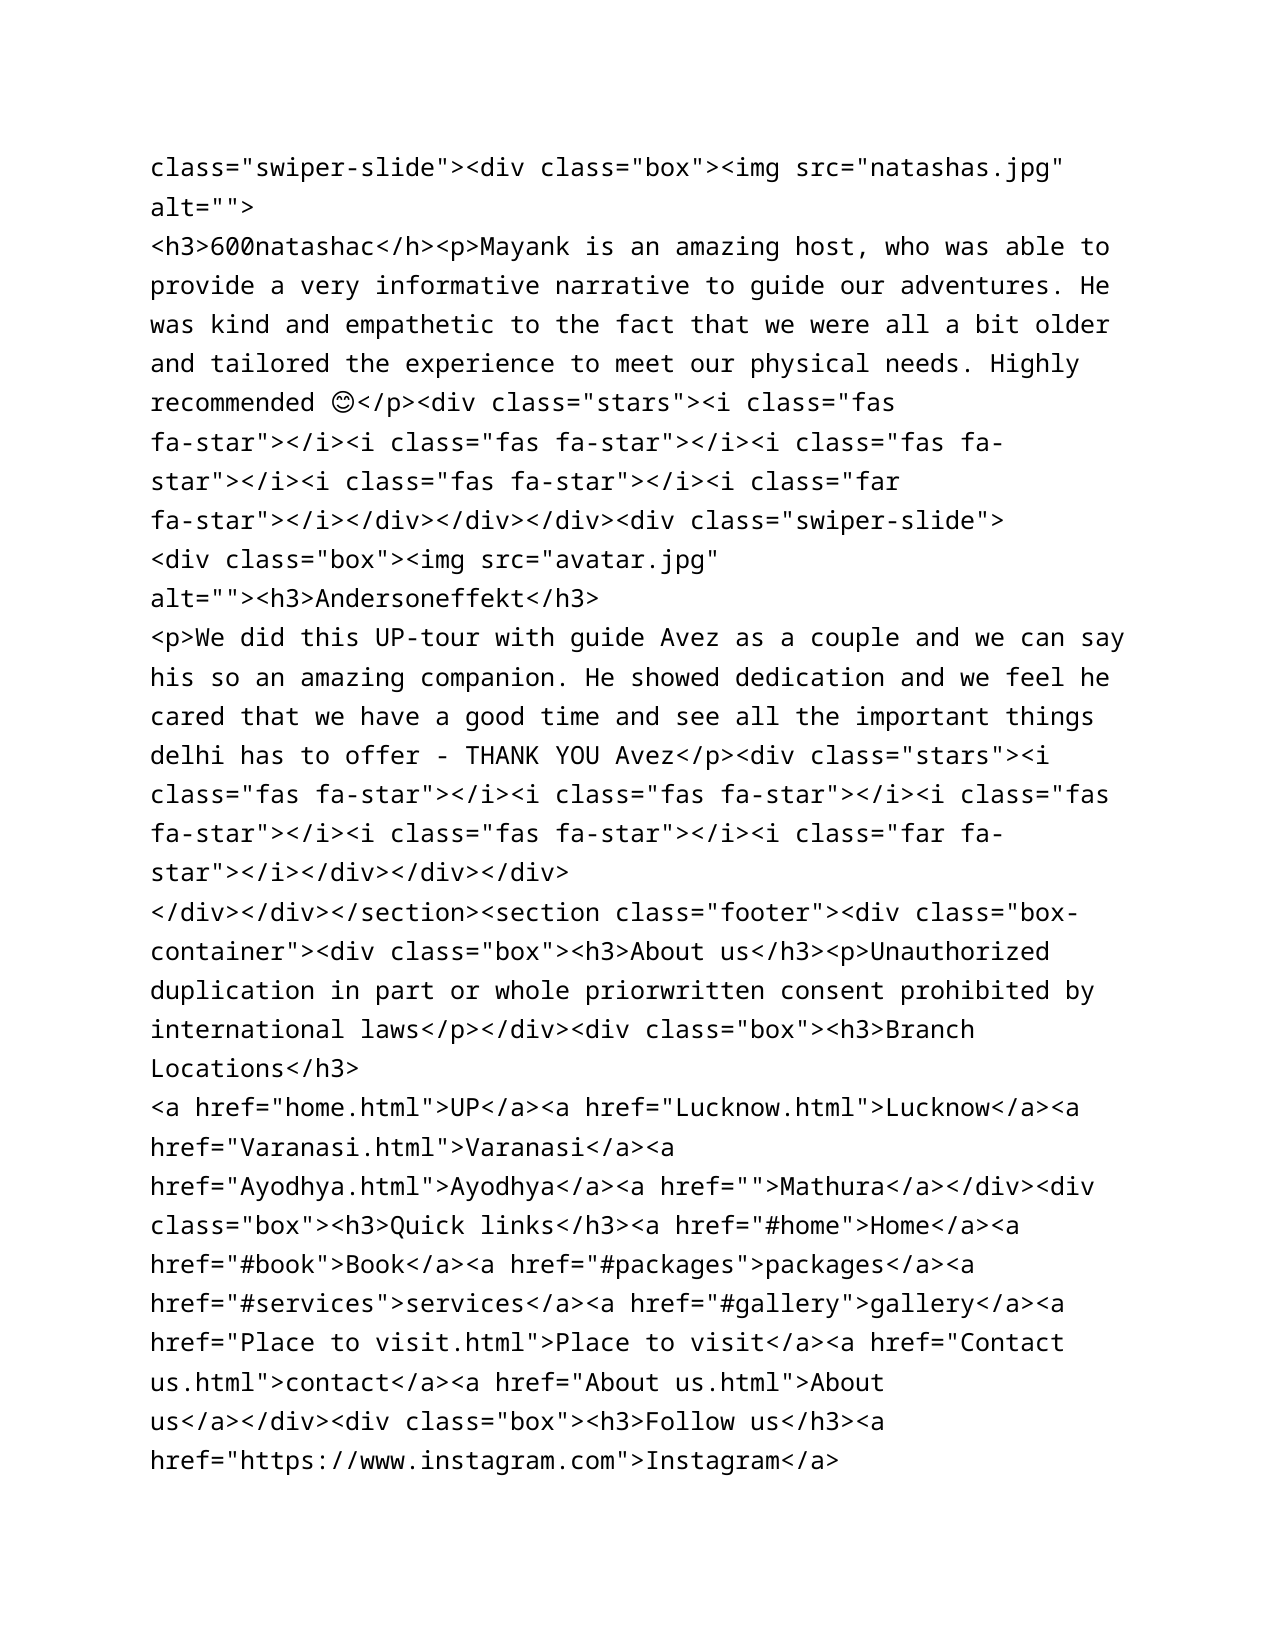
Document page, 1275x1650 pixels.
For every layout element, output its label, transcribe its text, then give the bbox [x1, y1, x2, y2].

text </div></div></section><section class="footer"><div class="box-container"><div class="box"><h3>About us</h3><p>Unauthorized duplication in part or whole priorwritten consent prohibited by international laws</p></div><div class="box"><h3>Branch Locations</h3> [150, 894, 1125, 1085]
text <p>We did this UP-tour with guide Avez as a couple and we can say his so an amazing companion. He showed dedication and we feel he cared that we have a good time and see all the important things delhi has to offer - THANK YOU Avez</p><div class="stars"><i class="fas fa-star"></i><i class="fas fa-star"></i><i class="fas fa-star"></i><i class="fas fa-star"></i><i class="far fa-star"></i></div></div></div> [150, 620, 1125, 889]
text <div class="box"><img src="avatar.jpg" alt=""><h3>Andersoneffekt</h3> [150, 542, 1125, 615]
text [150, 150, 1125, 223]
text <a href="home.html">UP</a><a href="Lucknow.html">Lucknow</a><a href="Varanasi.html">Varanasi</a><a href="Ayodhya.html">Ayodhya</a><a href="">Mathura</a></div><div class="box"><h3>Quick links</h3><a href="#home">Home</a><a href="#book">Book</a><a href="#packages">packages</a><a href="#services">services</a><a href="#gallery">gallery</a><a href="Place to visit.html">Place to visit</a><a href="Contact us.html">contact</a><a href="About us.html">About us</a></div><div class="box"><h3>Follow us</h3><a href="https://www.instagram.com">Instagram</a> [150, 1090, 1125, 1477]
text <h3>600natashac</h><p>Mayank is an amazing host, who was able to provide a very informative narrative to guide our adventures. He was kind and empathetic to the fact that we were all a bit older and tailored the experience to meet our physical needs. Highly recommended 😊</p><div class="stars"><i class="fas fa-star"></i><i class="fas fa-star"></i><i class="fas fa-star"></i><i class="fas fa-star"></i><i class="far fa-star"></i></div></div></div><div class="swiper-slide"> [150, 228, 1125, 537]
